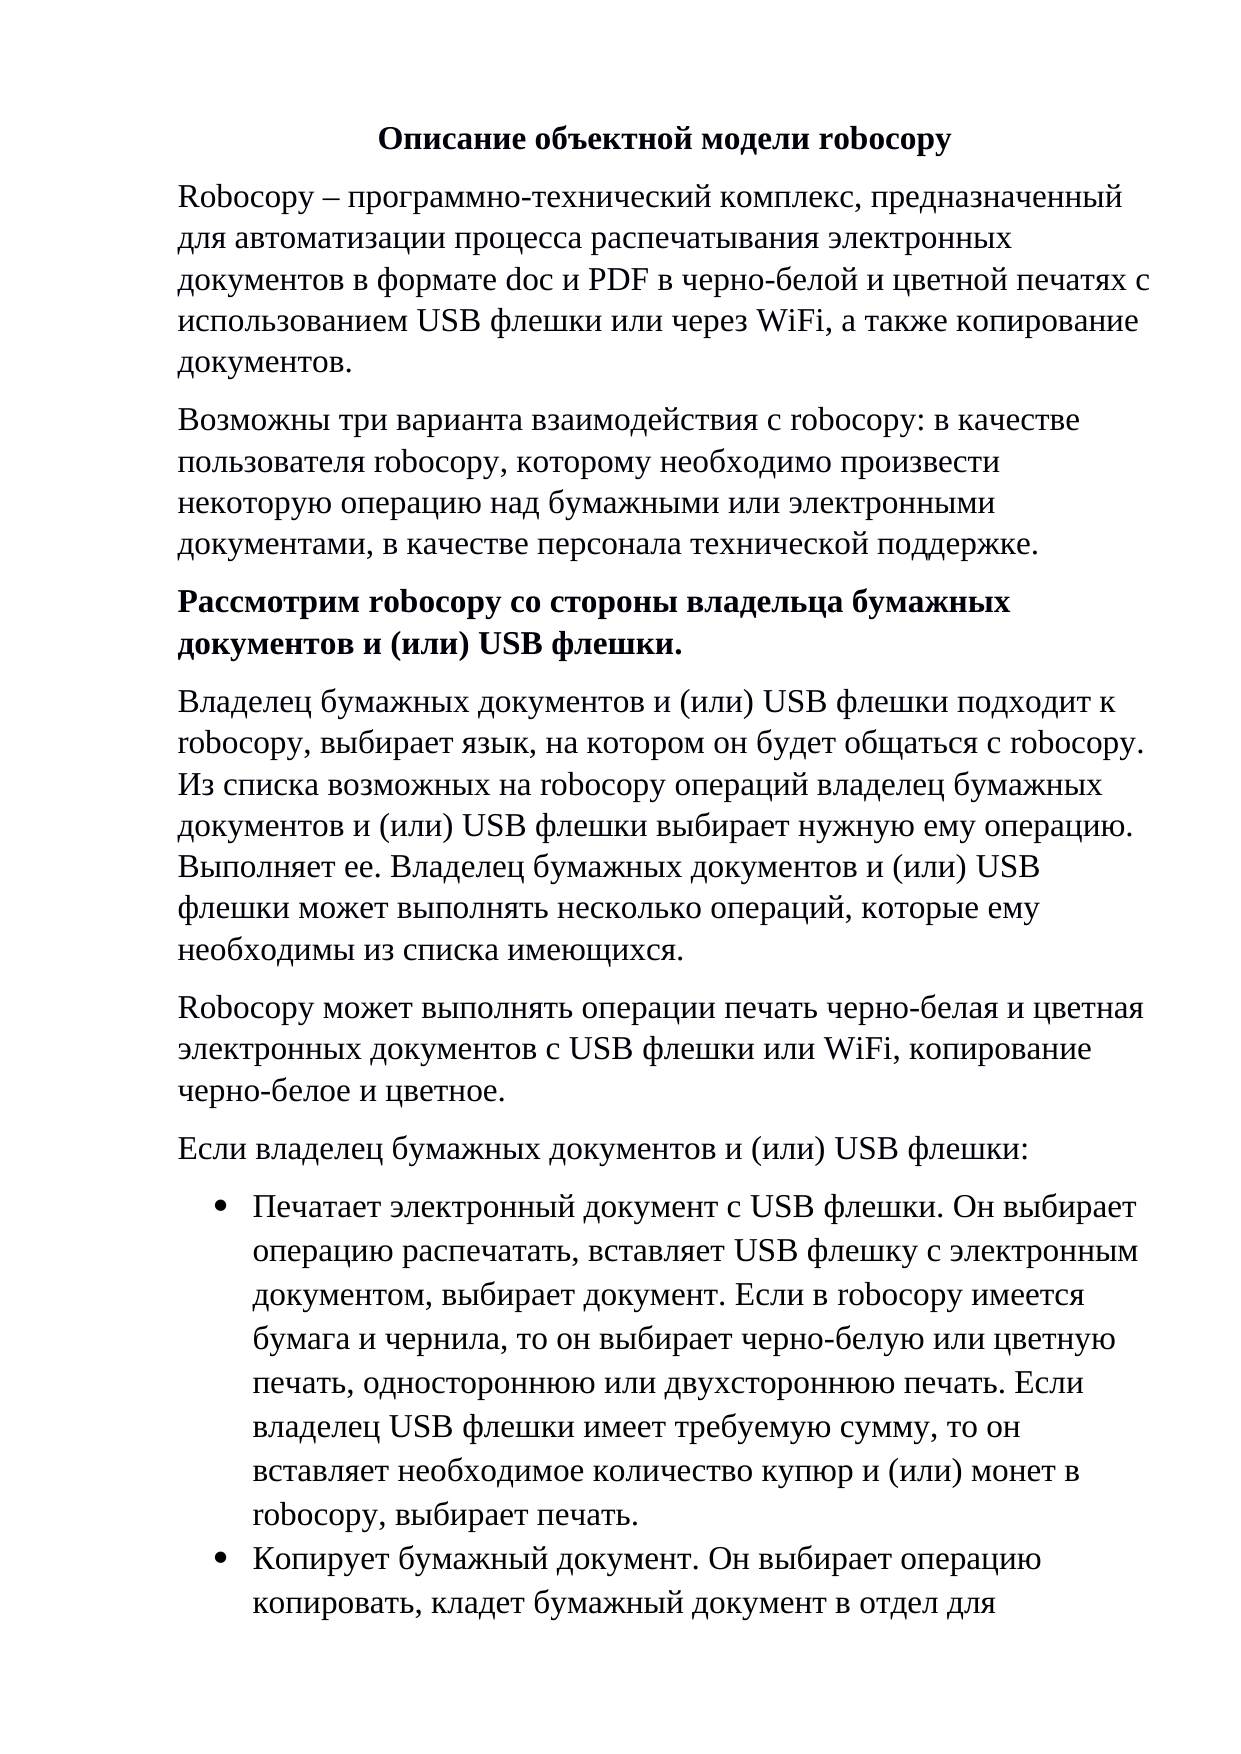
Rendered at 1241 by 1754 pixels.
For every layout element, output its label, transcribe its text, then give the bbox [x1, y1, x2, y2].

text Описание объектной модели robocopy [177, 118, 1152, 156]
text Если владелец бумажных документов и (или) USB флешки: [177, 1128, 1152, 1166]
list Печатает электронный документ с USB флешки. Он выбирает операцию распечатать, вставляет USB флешку с электронным документом, выбирает документ. Если в robocopy имеется бумага и чернила, то он выбирает черно-белую или цветную печать, одностороннюю или двухстороннюю печать. Если владелец USB флешки имеет требуемую сумму, то он вставляет необходимое количество купюр и (или) монет в robocopy, выбирает печать. [215, 1186, 1152, 1533]
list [215, 1538, 1152, 1621]
text Robocopy – программно-технический комплекс, предназначенный для автоматизации процесса распечатывания электронных документов в формате doc и PDF в черно-белой и цветной печатях с использованием USB флешки или через WiFi, а также копирование документов. [177, 176, 1152, 380]
text Возможны три варианта взаимодействия с robocopy: в качестве пользователя robocopy, которому необходимо произвести некоторую операцию над бумажными или электронными документами, в качестве персонала технической поддержке. [177, 399, 1152, 562]
text Владелец бумажных документов и (или) USB флешки подходит к robocopy, выбирает язык, на котором он будет общаться с robocopy. Из списка возможных на robocopy операций владелец бумажных документов и (или) USB флешки выбирает нужную ему операцию. Выполняет ее. Владелец бумажных документов и (или) USB флешки может выполнять несколько операций, которые ему необходимы из списка имеющихся. [177, 681, 1152, 967]
text Рассмотрим robocopy со стороны владельца бумажных документов и (или) USB флешки. [177, 582, 1152, 661]
text Robocopy может выполнять операции печать черно-белая и цветная электронных документов с USB флешки или WiFi, копирование черно-белое и цветное. [177, 987, 1152, 1108]
